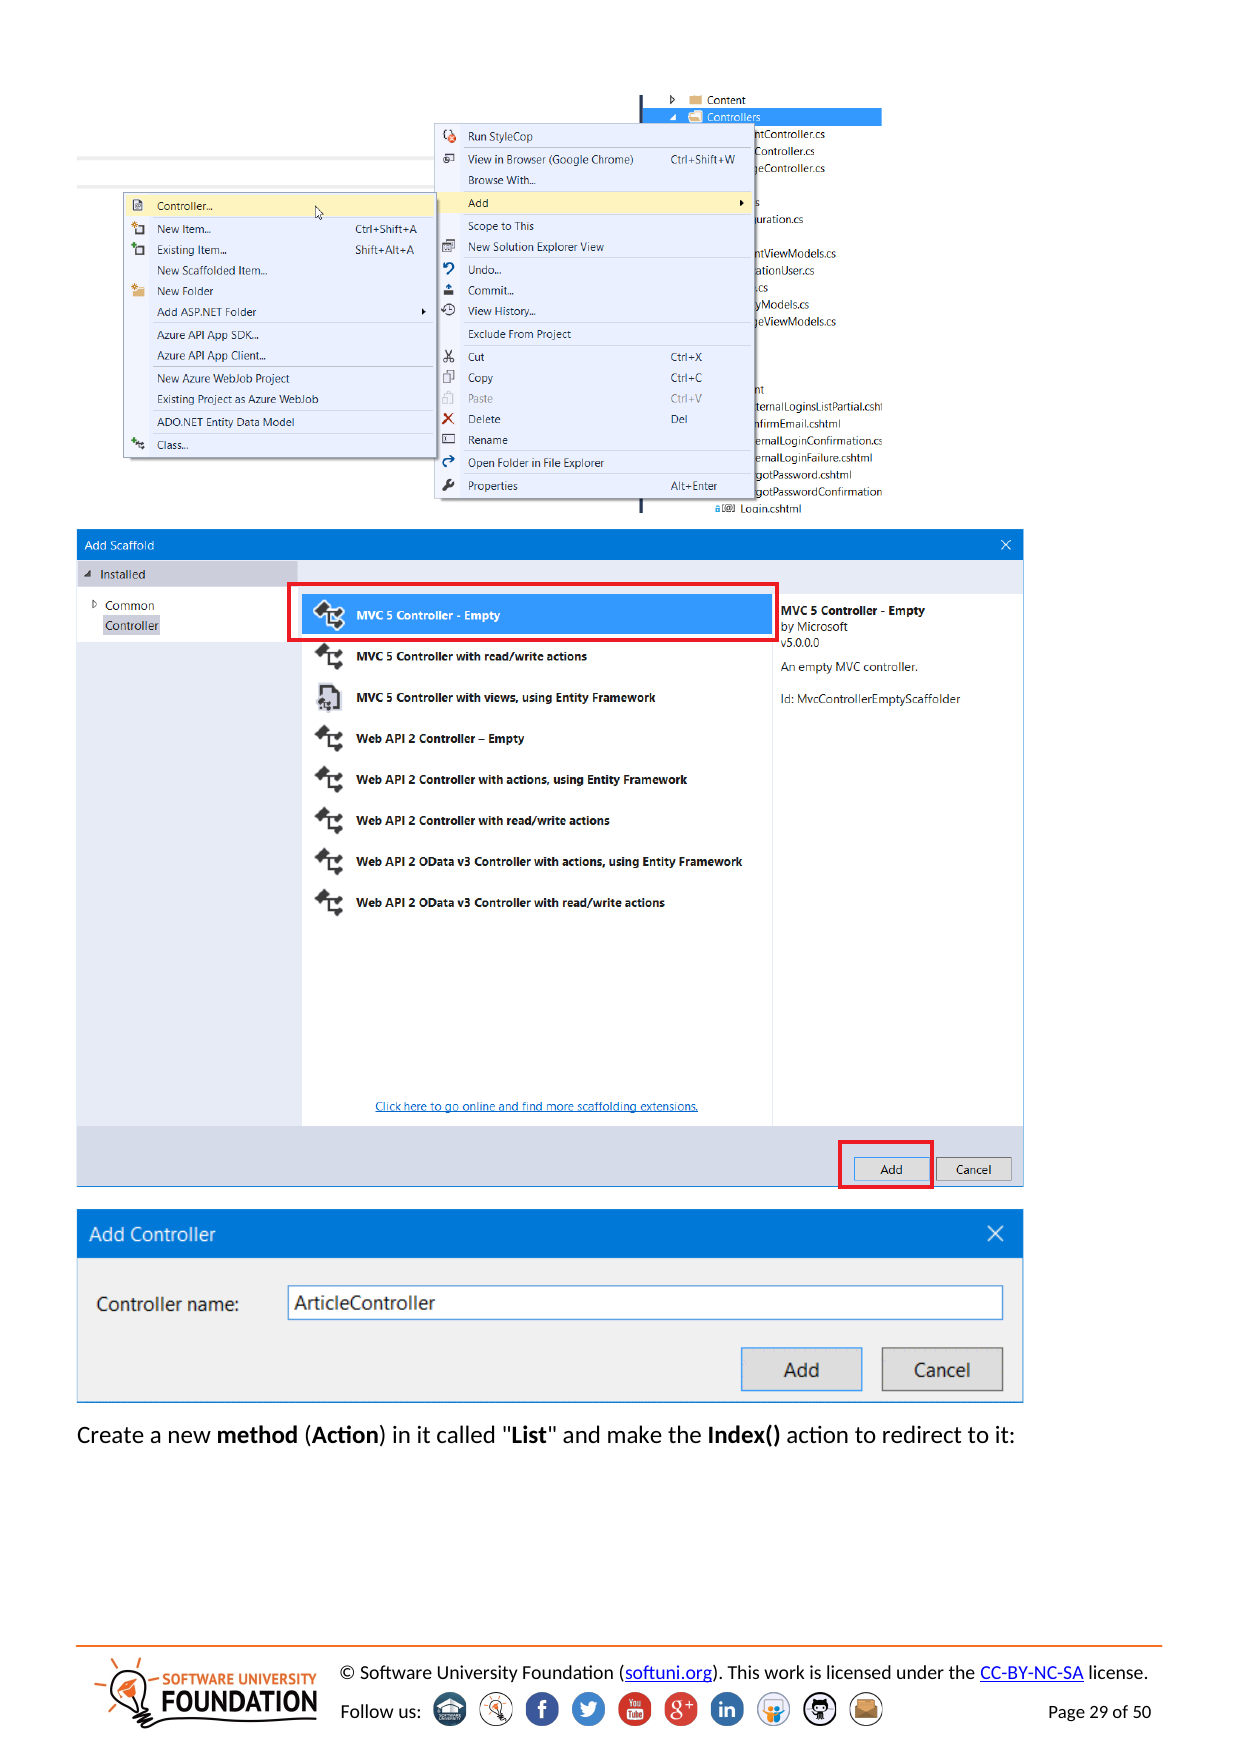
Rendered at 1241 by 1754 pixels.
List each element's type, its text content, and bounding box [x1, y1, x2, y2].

picture [664, 1692, 698, 1726]
picture [76, 1209, 1024, 1403]
picture [433, 1692, 467, 1726]
picture [76, 529, 1028, 1193]
picture [803, 1692, 837, 1726]
picture [76, 95, 882, 513]
picture [525, 1692, 559, 1726]
picture [618, 1692, 652, 1726]
picture [93, 1656, 317, 1729]
picture [849, 1692, 883, 1726]
picture [757, 1692, 790, 1726]
picture [710, 1692, 744, 1726]
picture [479, 1692, 513, 1726]
picture [572, 1692, 605, 1726]
text Create a new method (Action) in it called "List" and make the Index() action to redirect to it: [77, 1419, 1163, 1450]
